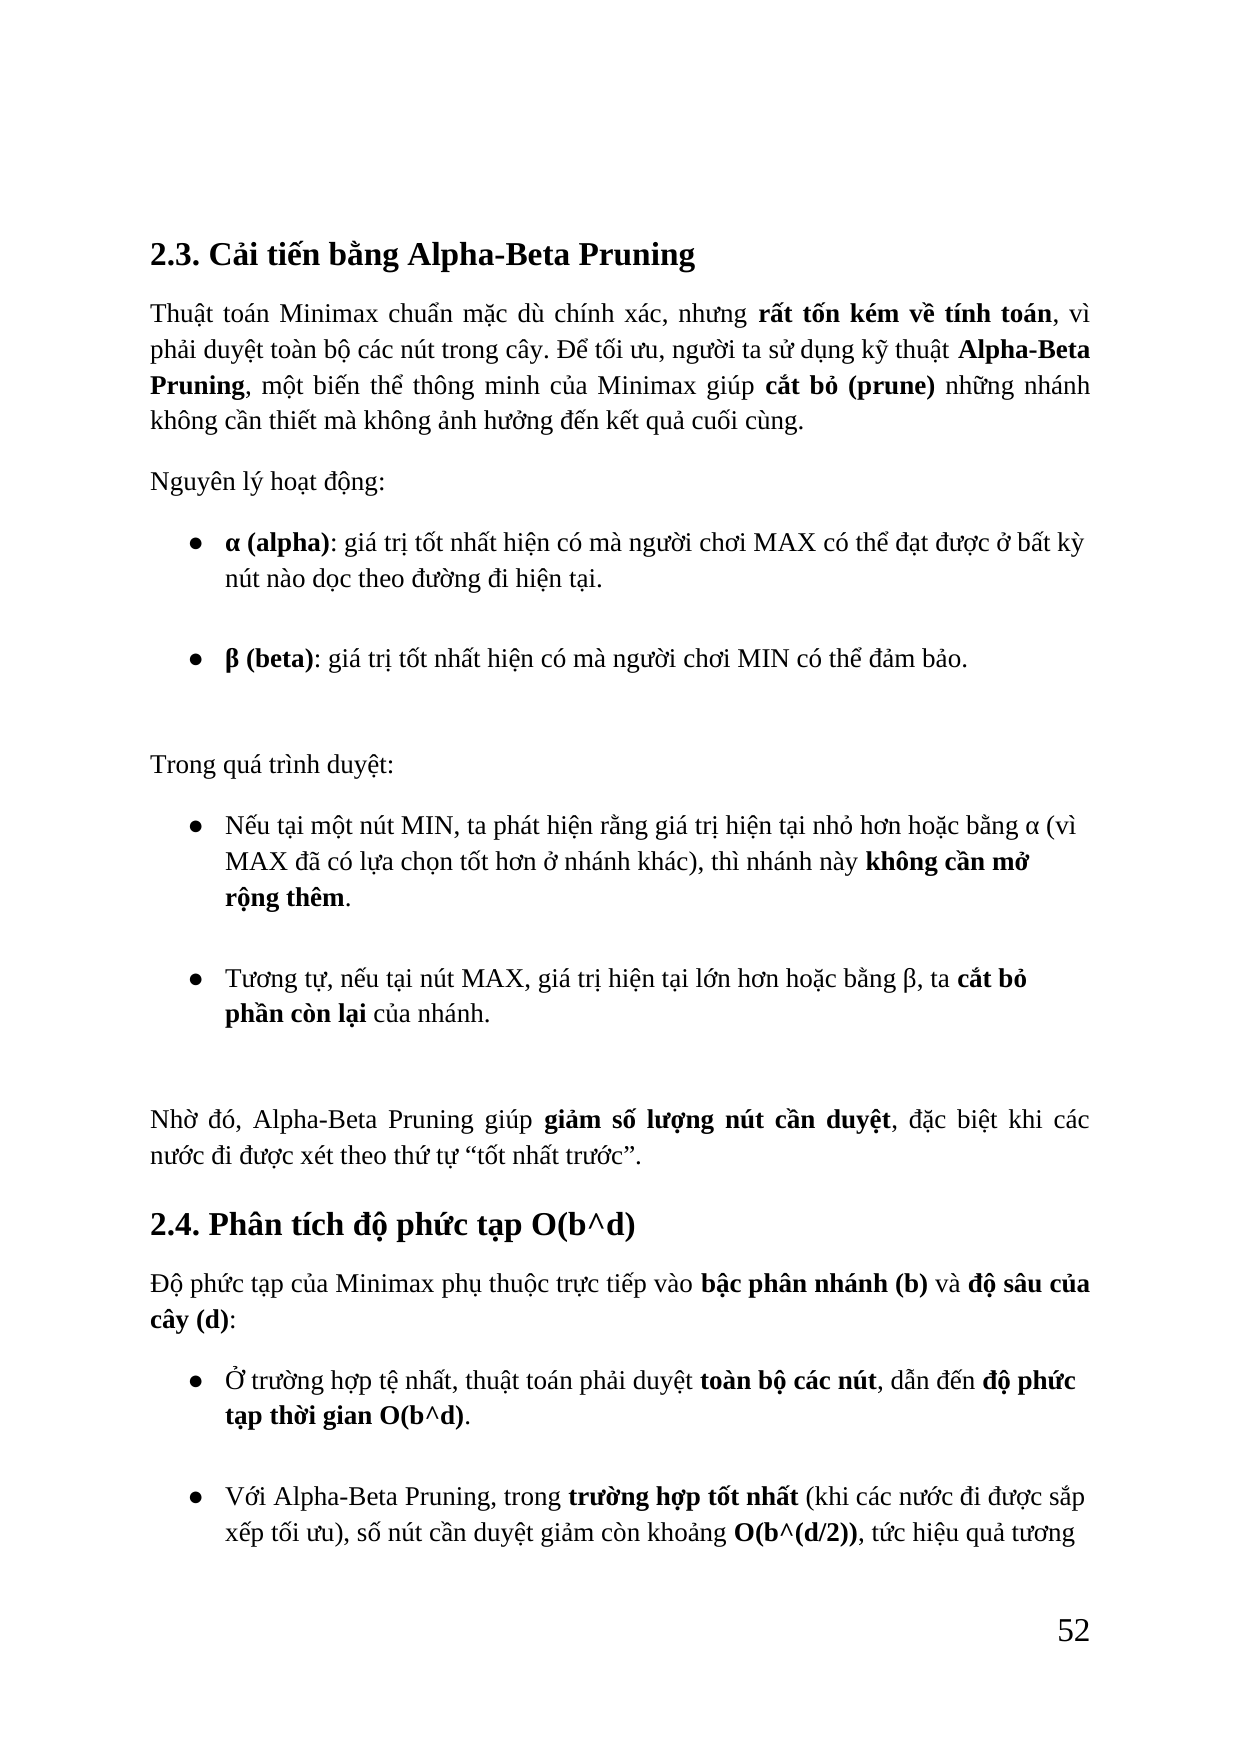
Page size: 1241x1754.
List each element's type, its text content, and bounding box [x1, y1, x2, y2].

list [187, 1480, 1090, 1547]
list β (beta): giá trị tốt nhất hiện có mà người chơi MIN có thể đảm bảo. [187, 643, 1090, 718]
list Ở trường hợp tệ nhất, thuật toán phải duyệt toàn bộ các nút, dẫn đến độ phức tạp thời gian O(b^d). [187, 1364, 1090, 1475]
list Nếu tại một nút MIN, ta phát hiện rằng giá trị hiện tại nhỏ hơn hoặc bằng α (vì MAX đã có lựa chọn tốt hơn ở nhánh khác), thì nhánh này không cần mở rộng thêm. [187, 809, 1090, 956]
text Độ phức tạp của Minimax phụ thuộc trực tiếp vào bậc phân nhánh (b) và độ sâu của cây (d): [150, 1267, 1090, 1334]
subtitle 2.3. Cải tiến bằng Alpha-Beta Pruning [150, 234, 1090, 272]
list Tương tự, nếu tại nút MAX, giá trị hiện tại lớn hơn hoặc bằng β, ta cắt bỏ phần còn lại của nhánh. [187, 962, 1090, 1073]
subtitle 2.4. Phân tích độ phức tạp O(b^d) [150, 1204, 1090, 1242]
list α (alpha): giá trị tốt nhất hiện có mà người chơi MAX có thể đạt được ở bất kỳ nút nào dọc theo đường đi hiện tại. [187, 526, 1090, 637]
text Nhờ đó, Alpha-Beta Pruning giúp giảm số lượng nút cần duyệt, đặc biệt khi các nước đi được xét theo thứ tự “tốt nhất trước”. [150, 1103, 1090, 1170]
text Trong quá trình duyệt: [150, 748, 1090, 780]
text Nguyên lý hoạt động: [150, 465, 1090, 496]
text Thuật toán Minimax chuẩn mặc dù chính xác, nhưng rất tốn kém về tính toán, vì phải duyệt toàn bộ các nút trong cây. Để tối ưu, người ta sử dụng kỹ thuật Alpha-Beta Pruning, một biến thể thông minh của Minimax giúp cắt bỏ (prune) những nhánh không cần thiết mà không ảnh hưởng đến kết quả cuối cùng. [150, 297, 1090, 436]
